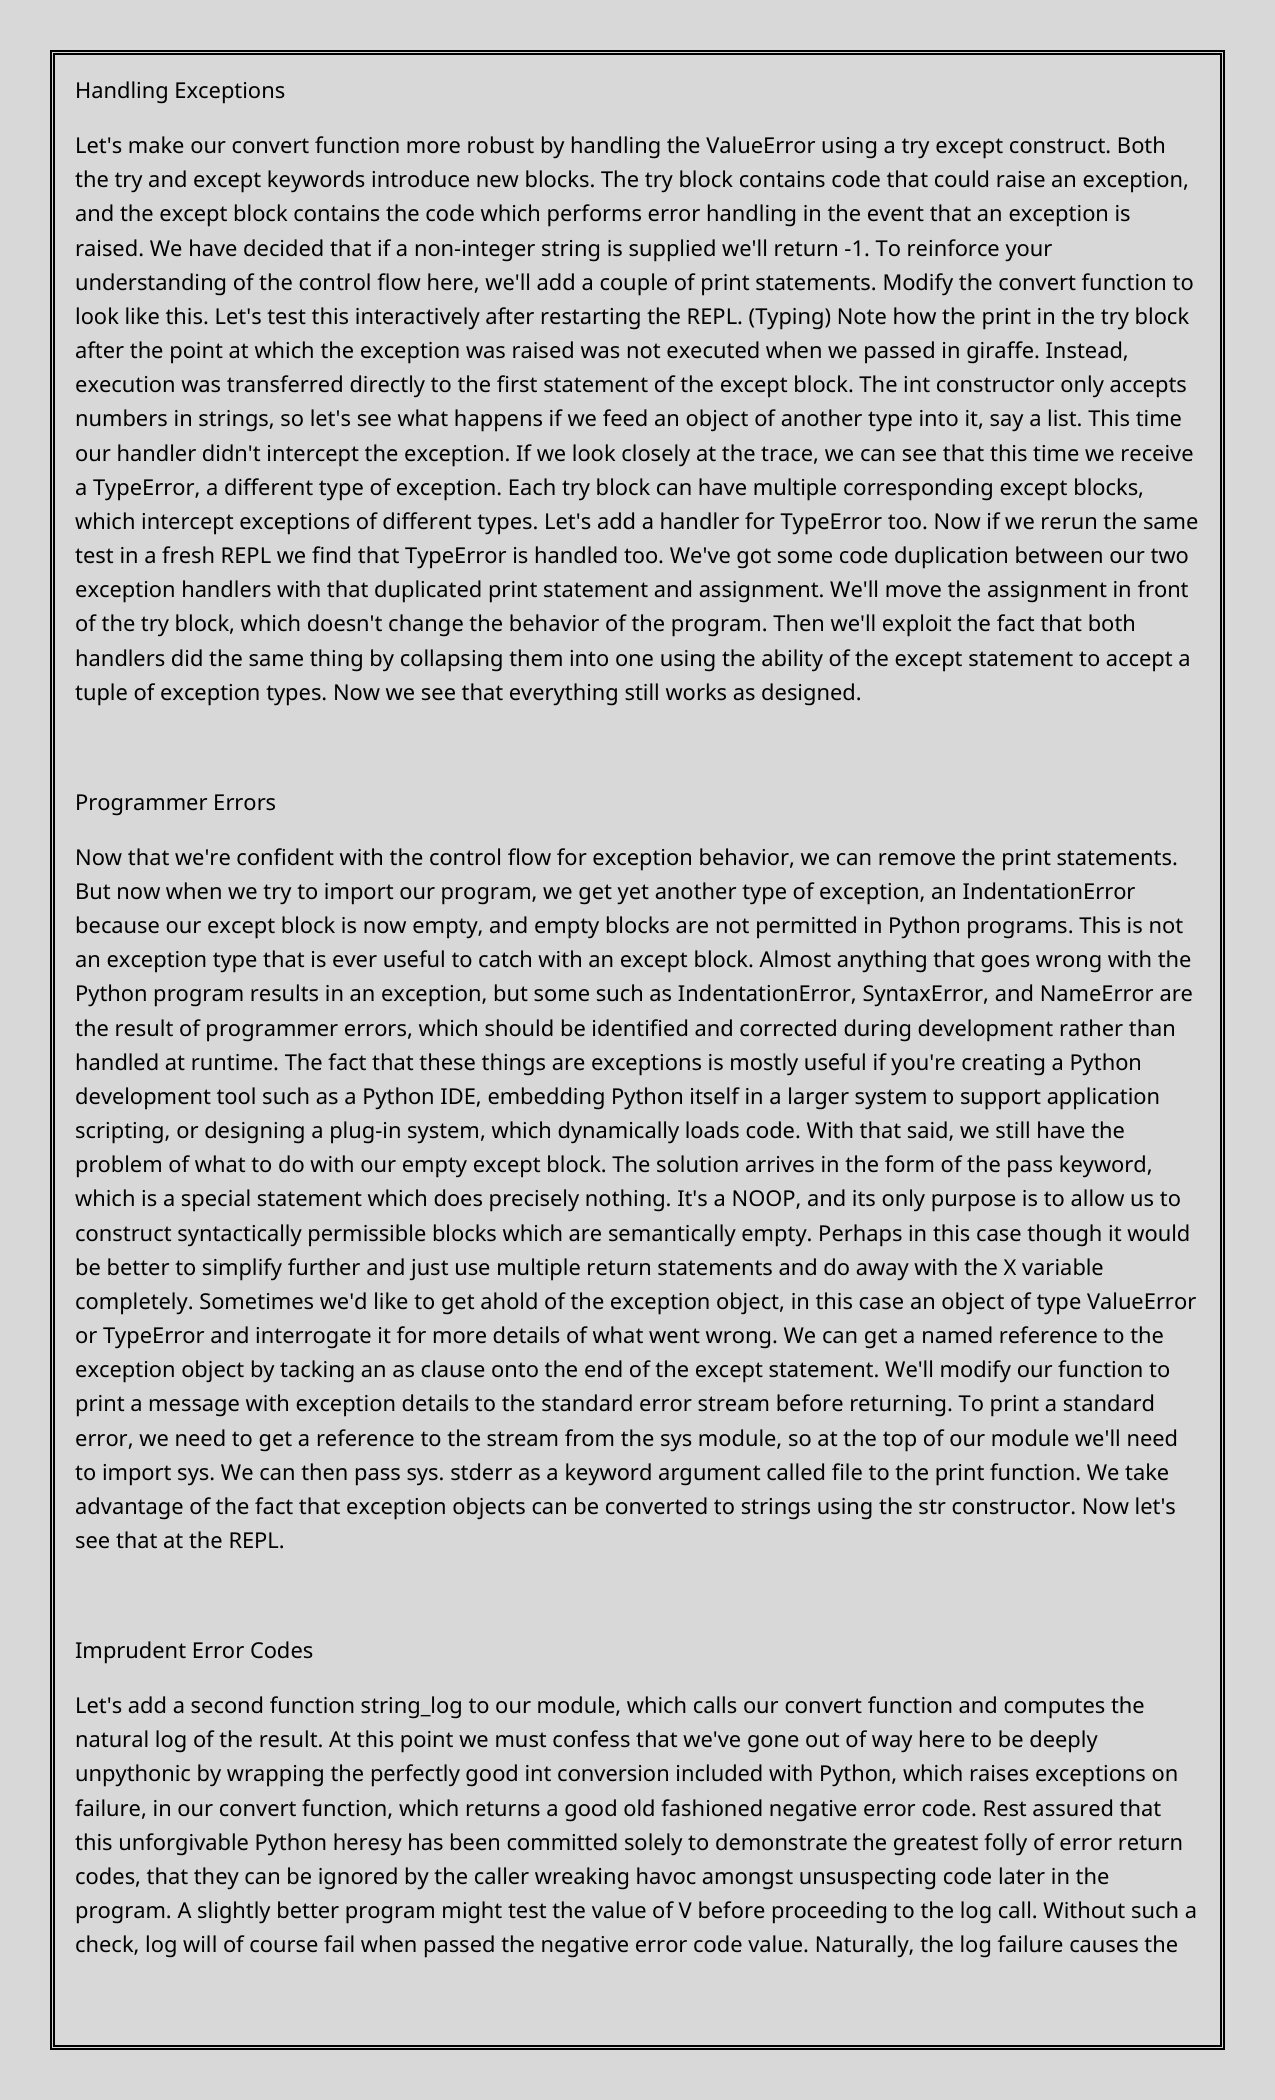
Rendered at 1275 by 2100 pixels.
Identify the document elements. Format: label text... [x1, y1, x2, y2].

text Let's make our convert function more robust by handling the ValueError using a try except construct. Both the try and except keywords introduce new blocks. The try block contains code that could raise an exception, and the except block contains the code which performs error handling in the event that an exception is raised. We have decided that if a non-integer string is supplied we'll return -1. To reinforce your understanding of the control flow here, we'll add a couple of print statements. Modify the convert function to look like this. Let's test this interactively after restarting the REPL. (Typing) Note how the print in the try block after the point at which the exception was raised was not executed when we passed in giraffe. Instead, execution was transferred directly to the first statement of the except block. The int constructor only accepts numbers in strings, so let's see what happens if we feed an object of another type into it, say a list. This time our handler didn't intercept the exception. If we look closely at the trace, we can see that this time we receive a TypeError, a different type of exception. Each try block can have multiple corresponding except blocks, which intercept exceptions of different types. Let's add a handler for TypeError too. Now if we rerun the same test in a fresh REPL we find that TypeError is handled too. We've got some code duplication between our two exception handlers with that duplicated print statement and assignment. We'll move the assignment in front of the try block, which doesn't change the behavior of the program. Then we'll exploit the fact that both handlers did the same thing by collapsing them into one using the ability of the except statement to accept a tuple of exception types. Now we see that everything still works as designed. [75, 130, 1200, 706]
text Handling Exceptions [75, 75, 1200, 105]
text Programmer Errors [75, 787, 1200, 816]
text Now that we're confident with the control flow for exception behavior, we can remove the print statements. But now when we try to import our program, we get yet another type of exception, an IndentationError because our except block is now empty, and empty blocks are not permitted in Python programs. This is not an exception type that is ever useful to catch with an except block. Almost anything that goes wrong with the Python program results in an exception, but some such as IndentationError, SyntaxError, and NameError are the result of programmer errors, which should be identified and corrected during development rather than handled at runtime. The fact that these things are exceptions is mostly useful if you're creating a Python development tool such as a Python IDE, embedding Python itself in a larger system to support application scripting, or designing a plug-in system, which dynamically loads code. With that said, we still have the problem of what to do with our empty except block. The solution arrives in the form of the pass keyword, which is a special statement which does precisely nothing. It's a NOOP, and its only purpose is to allow us to construct syntactically permissible blocks which are semantically empty. Perhaps in this case though it would be better to simplify further and just use multiple return statements and do away with the X variable completely. Sometimes we'd like to get ahold of the exception object, in this case an object of type ValueError or TypeError and interrogate it for more details of what went wrong. We can get a named reference to the exception object by tacking an as clause onto the end of the except statement. We'll modify our function to print a message with exception details to the standard error stream before returning. To print a standard error, we need to get a reference to the stream from the sys module, so at the top of our module we'll need to import sys. We can then pass sys. stderr as a keyword argument called file to the print function. We take advantage of the fact that exception objects can be converted to strings using the str constructor. Now let's see that at the REPL. [75, 842, 1200, 1555]
text Imprudent Error Codes [75, 1635, 1200, 1665]
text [75, 1690, 1200, 1959]
